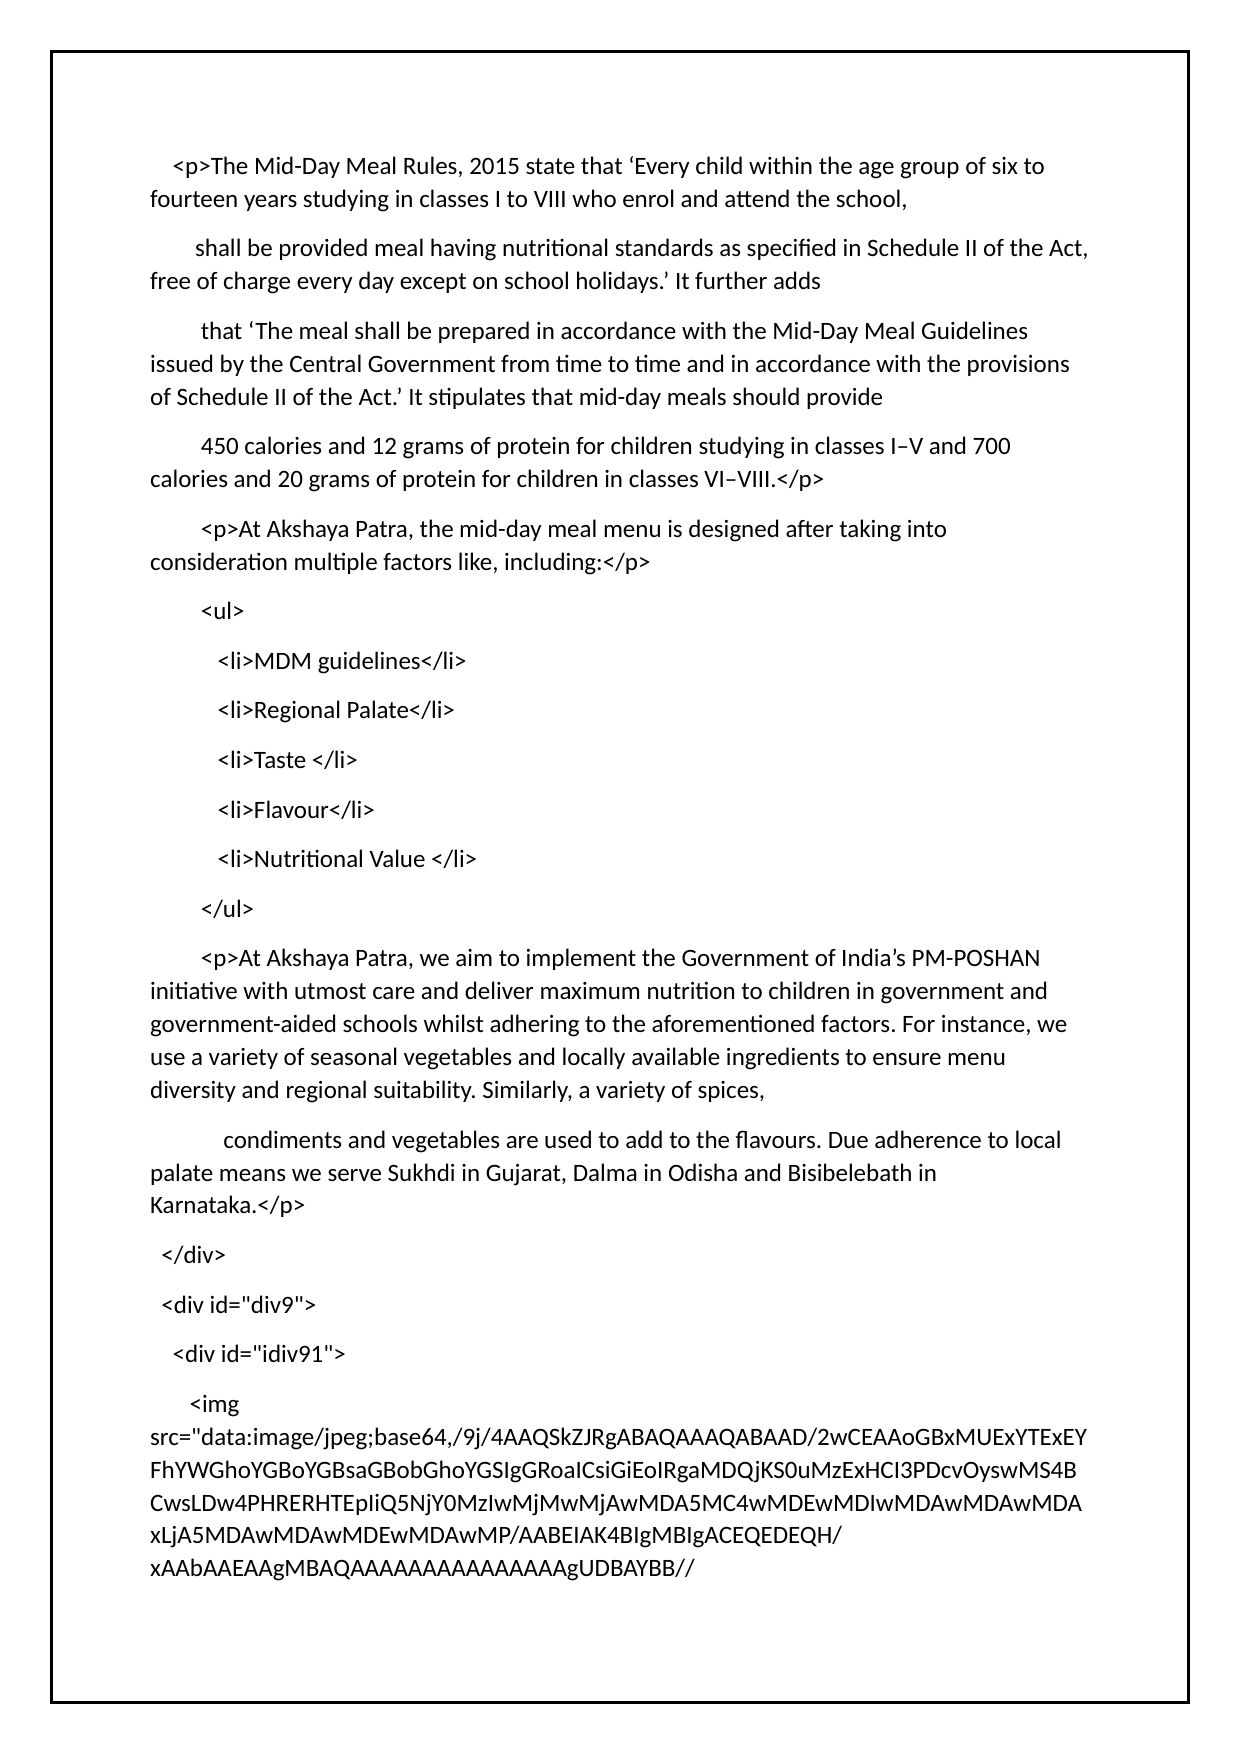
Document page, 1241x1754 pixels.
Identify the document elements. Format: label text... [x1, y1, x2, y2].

text </div> [150, 1239, 1090, 1270]
text <p>The Mid-Day Meal Rules, 2015 state that ‘Every child within the age group of six to fourteen years studying in classes I to VIII who enrol and attend the school, [150, 150, 1090, 213]
text <div id="div9"> [150, 1289, 1090, 1319]
text <li>Flavour</li> [150, 794, 1090, 824]
text that ‘The meal shall be prepared in accordance with the Mid-Day Meal Guidelines issued by the Central Government from time to time and in accordance with the provisions of Schedule II of the Act.’ It stipulates that mid-day meals should provide [150, 315, 1090, 411]
text <div id="idiv91"> [150, 1338, 1090, 1369]
text 450 calories and 12 grams of protein for children studying in classes I–V and 700 calories and 20 grams of protein for children in classes VI–VIII.</p> [150, 430, 1090, 494]
text <li>MDM guidelines</li> [150, 645, 1090, 676]
text condiments and vegetables are used to add to the flavours. Due adherence to local palate means we serve Sukhdi in Gujarat, Dalma in Odisha and Bisibelebath in Karnataka.</p> [150, 1124, 1090, 1220]
text <li>Regional Palate</li> [150, 694, 1090, 725]
text <p>At Akshaya Patra, we aim to implement the Government of India’s PM-POSHAN initiative with utmost care and deliver maximum nutrition to children in government and government-aided schools whilst adhering to the aforementioned factors. For instance, we use a variety of seasonal vegetables and locally available ingredients to ensure menu diversity and regional suitability. Similarly, a variety of spices, [150, 942, 1090, 1105]
text shall be provided meal having nutritional standards as specified in Schedule II of the Act, free of charge every day except on school holidays.’ It further adds [150, 232, 1090, 296]
text <ul> [150, 595, 1090, 626]
text <p>At Akshaya Patra, the mid-day meal menu is designed after taking into consideration multiple factors like, including:</p> [150, 513, 1090, 576]
text <li>Taste </li> [150, 744, 1090, 775]
text </ul> [150, 893, 1090, 923]
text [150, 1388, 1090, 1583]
text <li>Nutritional Value </li> [150, 843, 1090, 874]
